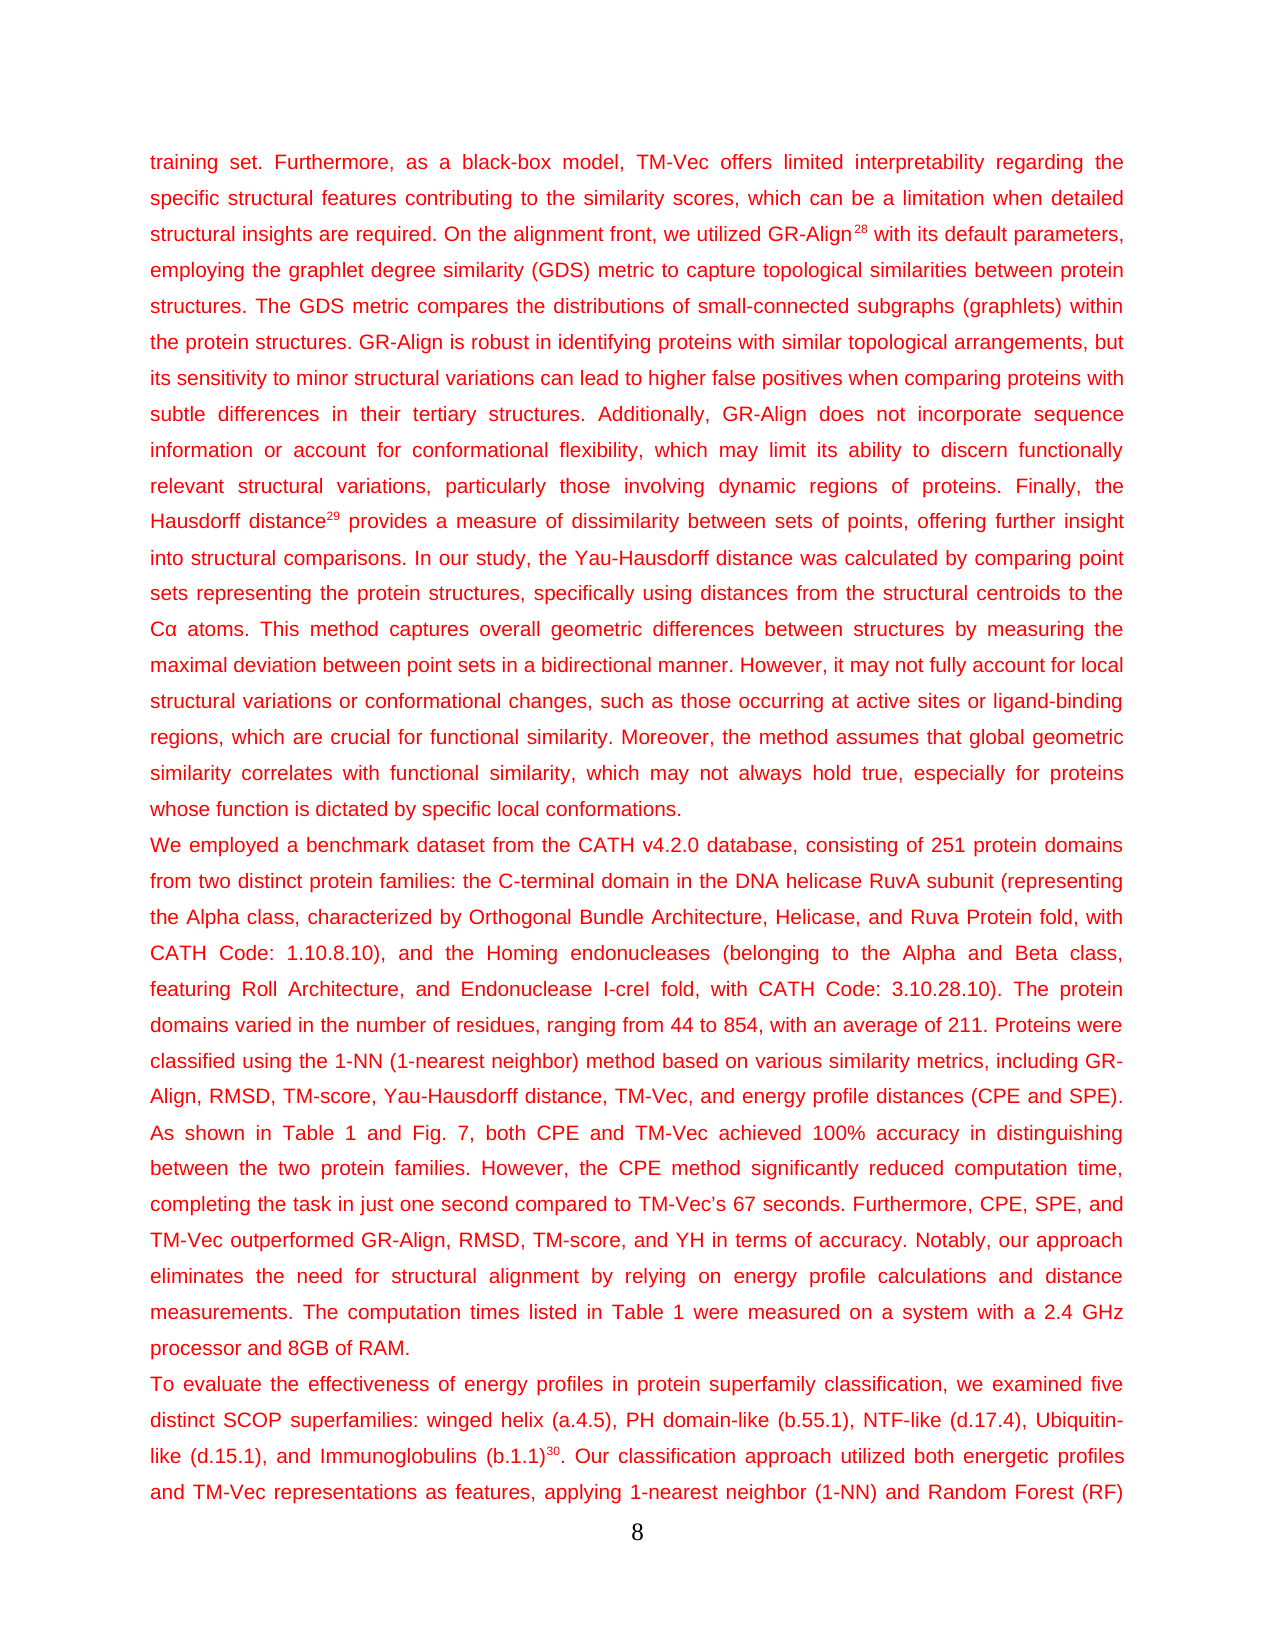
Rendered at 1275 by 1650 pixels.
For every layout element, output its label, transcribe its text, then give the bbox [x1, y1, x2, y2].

text We employed a benchmark dataset from the CATH v4.2.0 database, consisting of 251 protein domains from two distinct protein families: the C-terminal domain in the DNA helicase RuvA subunit (representing the Alpha class, characterized by Orthogonal Bundle Architecture, Helicase, and Ruva Protein fold, with CATH Code: 1.10.8.10), and the Homing endonucleases (belonging to the Alpha and Beta class, featuring Roll Architecture, and Endonuclease I-creI fold, with CATH Code: 3.10.28.10). The protein domains varied in the number of residues, ranging from 44 to 854, with an average of 211. Proteins were classified using the 1-NN (1-nearest neighbor) method based on various similarity metrics, including GR-Align, RMSD, TM-score, Yau-Hausdorff distance, TM-Vec, and energy profile distances (CPE and SPE). As shown in Table 1 and Fig. 7, both CPE and TM-Vec achieved 100% accuracy in distinguishing between the two protein families. However, the CPE method significantly reduced computation time, completing the task in just one second compared to TM-Vec’s 67 seconds. Furthermore, CPE, SPE, and TM-Vec outperformed GR-Align, RMSD, TM-score, and YH in terms of accuracy. Notably, our approach eliminates the need for structural alignment by relying on energy profile calculations and distance measurements. The computation times listed in Table 1 were measured on a system with a 2.4 GHz processor and 8GB of RAM. [150, 833, 1125, 1360]
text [150, 1372, 1125, 1504]
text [150, 150, 1125, 821]
